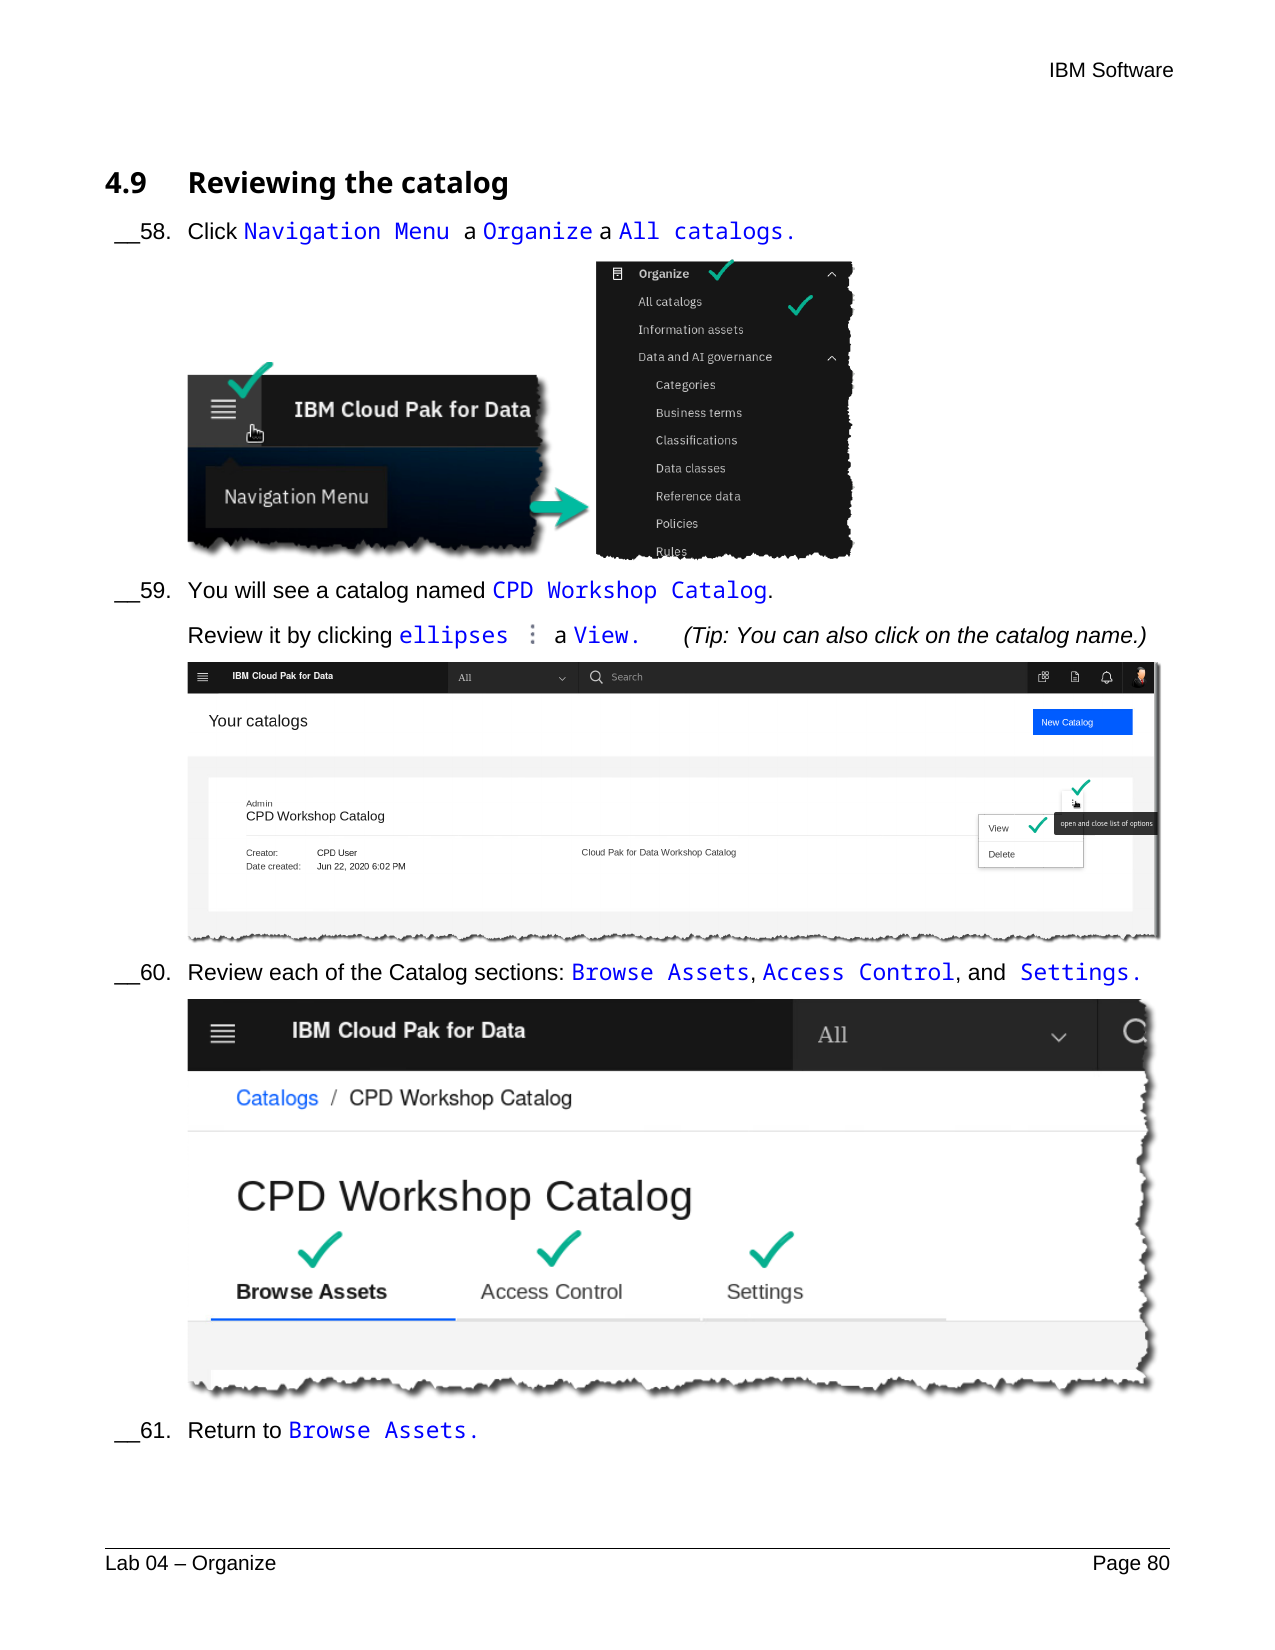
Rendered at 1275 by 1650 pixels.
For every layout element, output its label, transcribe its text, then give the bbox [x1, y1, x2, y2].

list Return to Browse Assets. [114, 1414, 1170, 1445]
list Click Navigation Menu a Organize a All catalogs. [114, 215, 1170, 246]
picture [187, 999, 1160, 1402]
picture [187, 258, 855, 562]
list You will see a catalog named CPD Workshop Catalog. [114, 574, 1170, 606]
picture [522, 618, 541, 644]
list Review it by clicking ellipses a View. (Tip: You can also click on the catalog name.) [187, 618, 1170, 650]
picture [187, 662, 1162, 944]
subtitle Reviewing the catalog [105, 162, 1170, 202]
list Review each of the Catalog sections: Browse Assets, Access Control, and Settings. [114, 956, 1170, 987]
